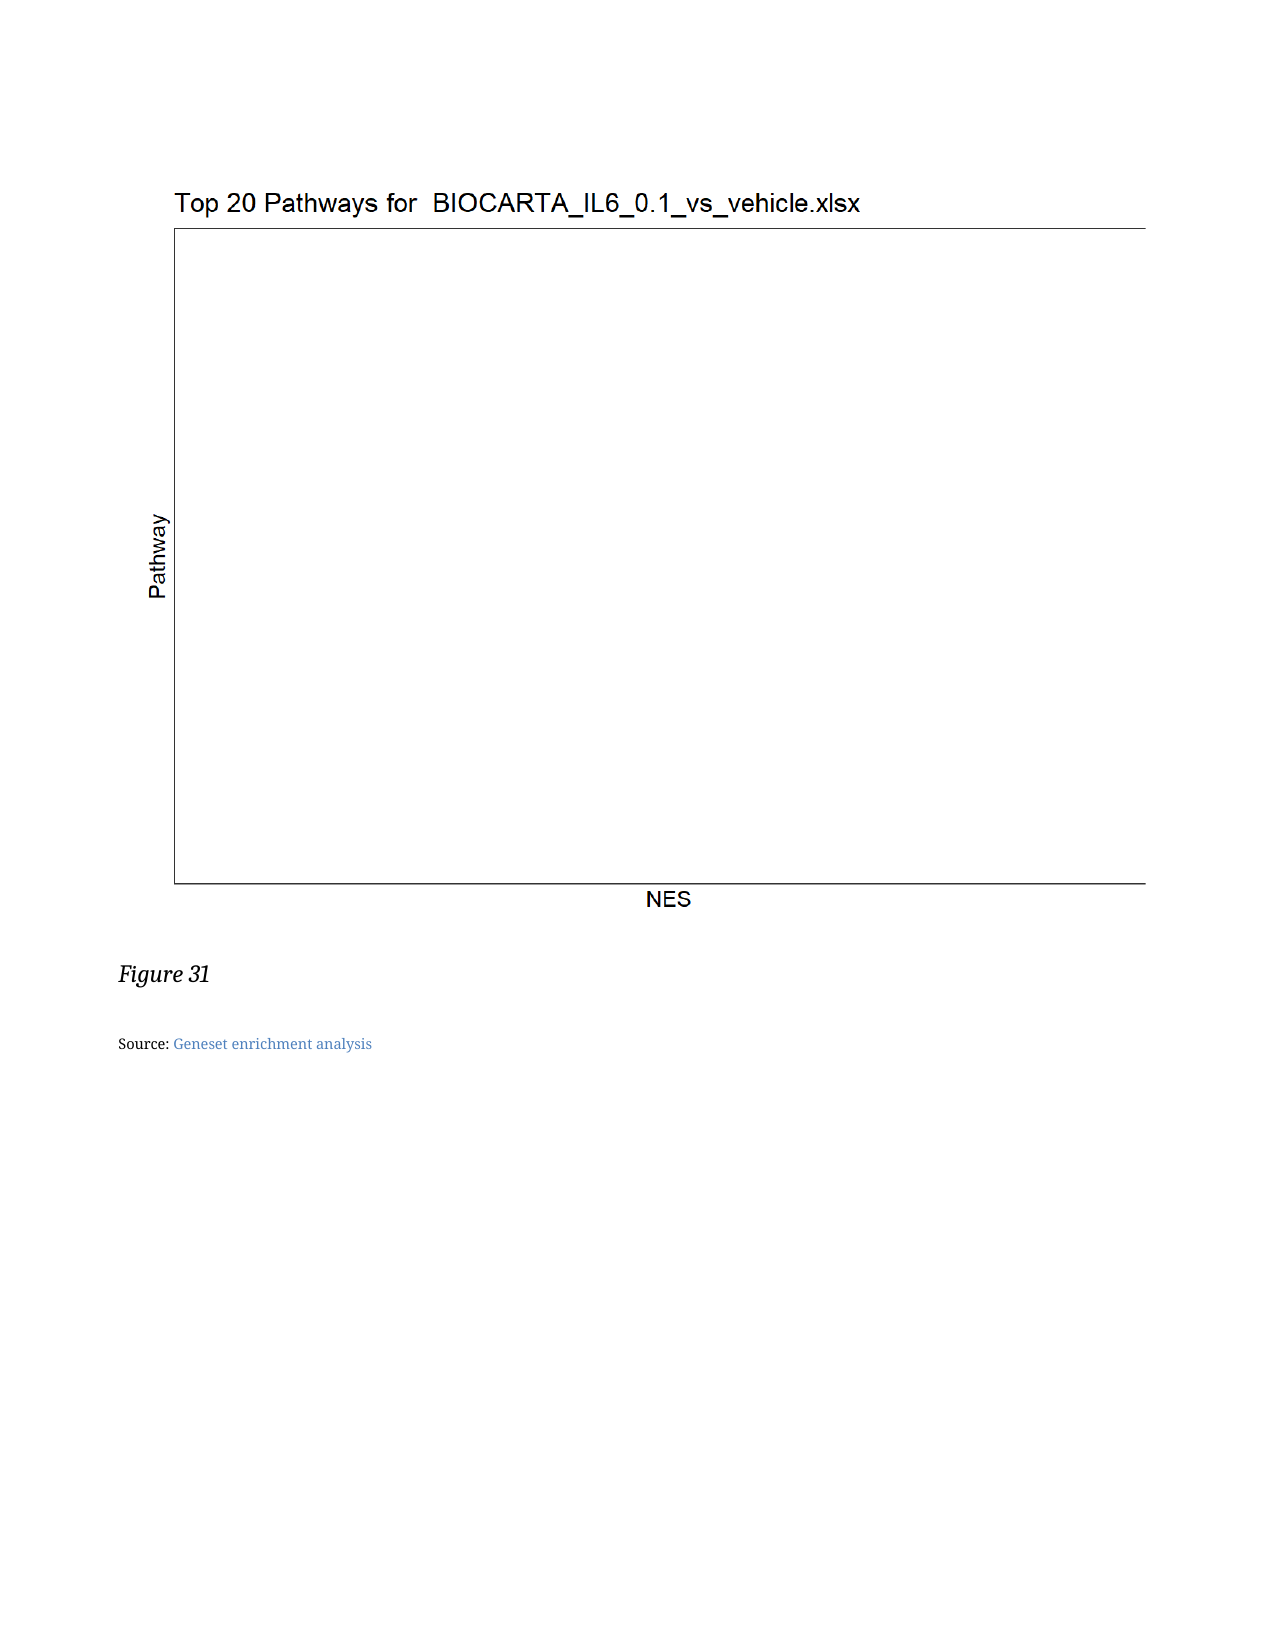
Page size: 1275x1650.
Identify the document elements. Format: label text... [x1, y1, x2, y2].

picture [137, 181, 1146, 922]
table_header Figure 31 [107, 177, 1146, 1001]
text Source: Geneset enrichment analysis [118, 1020, 1157, 1054]
